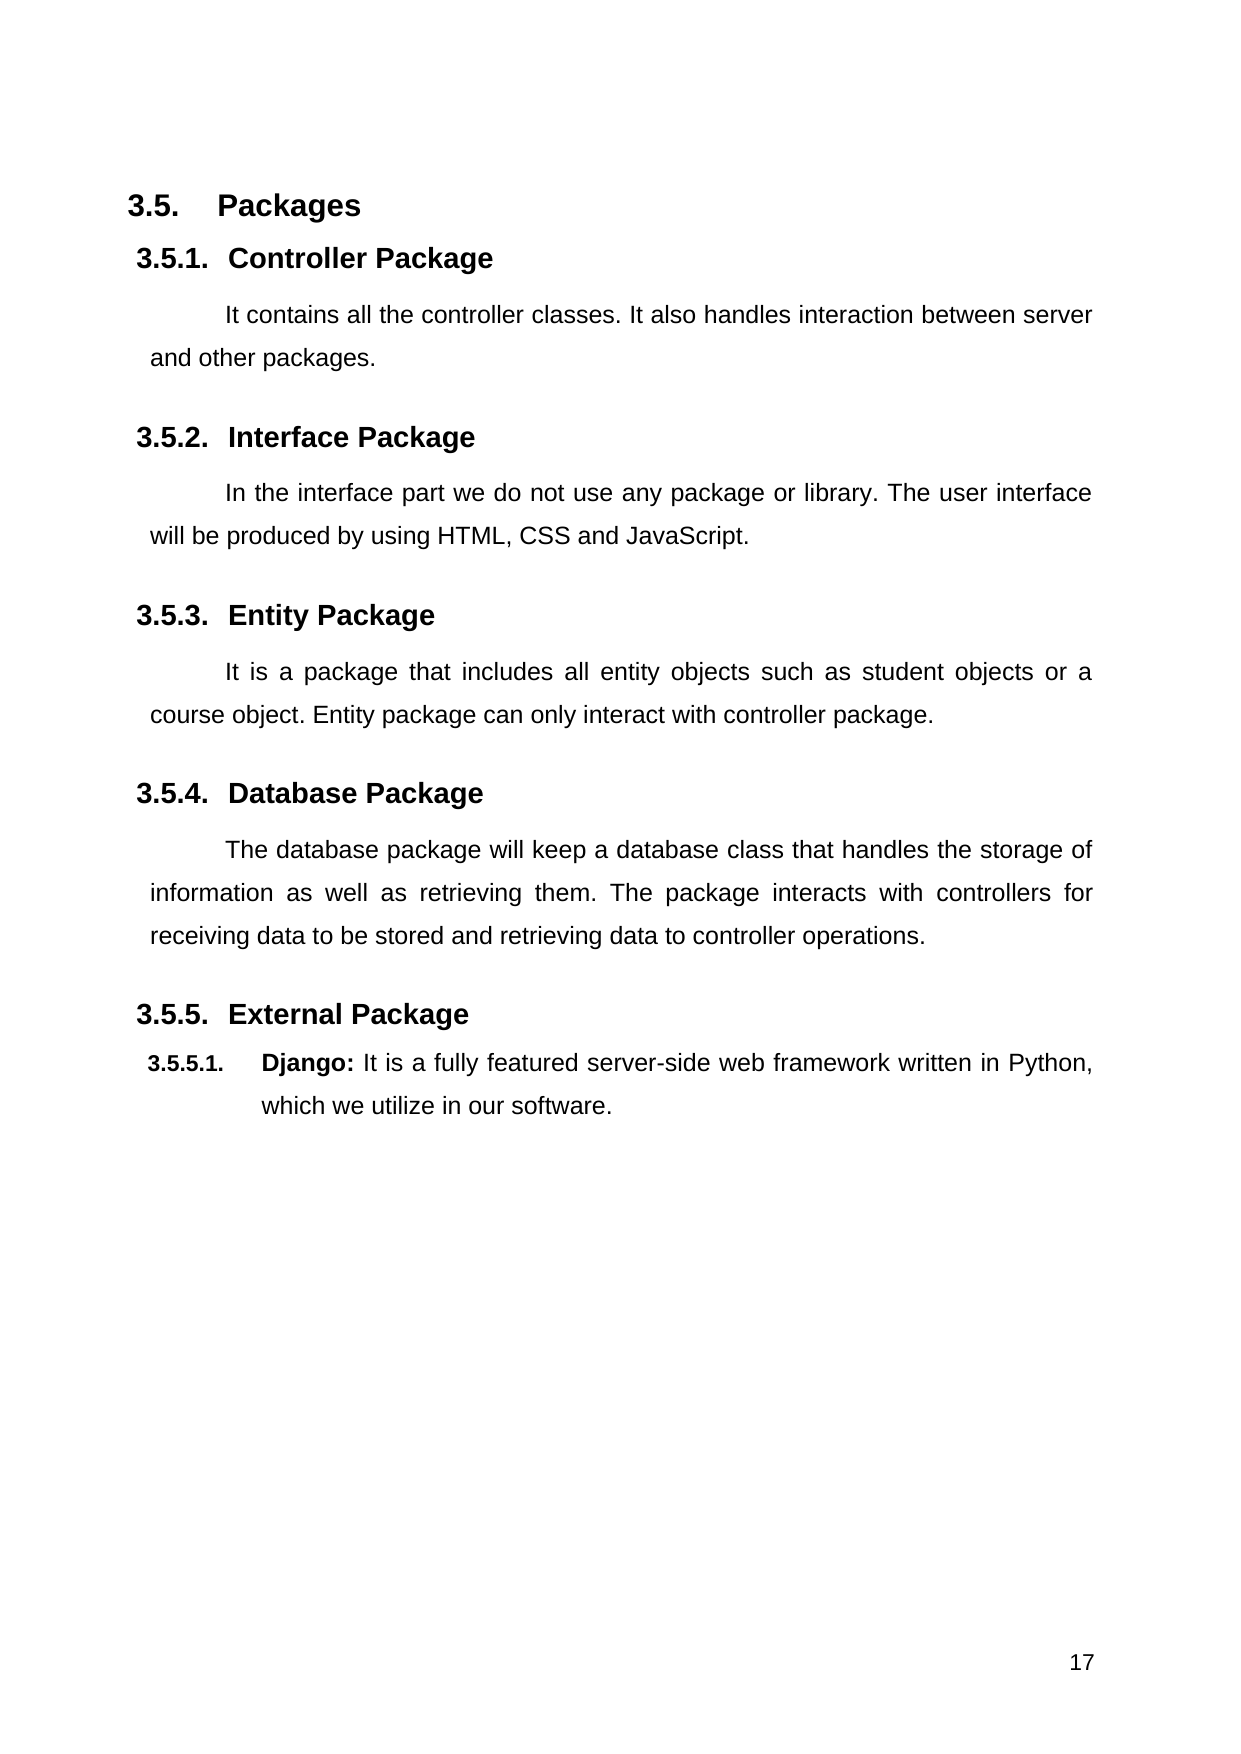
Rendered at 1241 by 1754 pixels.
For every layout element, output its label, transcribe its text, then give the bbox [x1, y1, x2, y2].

list Django: It is a fully featured server-side web framework written in Python, which we utilize in our software. [224, 1048, 1094, 1119]
subtitle Entity Package [209, 598, 1094, 631]
text The database package will keep a database class that handles the storage of information as well as retrieving them. The package interacts with controllers for receiving data to be stored and retrieving data to controller operations. [150, 835, 1094, 950]
subtitle Interface Package [209, 419, 1094, 453]
text It contains all the controller classes. It also handles interaction between server and other packages. [150, 300, 1094, 372]
subtitle External Package [209, 997, 1094, 1031]
subtitle Controller Package [209, 241, 1094, 275]
subtitle Packages [179, 187, 1094, 223]
text It is a package that includes all entity objects such as student objects or a course object. Entity package can only interact with controller package. [150, 656, 1094, 728]
text In the interface part we do not use any package or library. The user interface will be produced by using HTML, CSS and JavaScript. [150, 478, 1094, 550]
subtitle Database Package [209, 776, 1094, 809]
